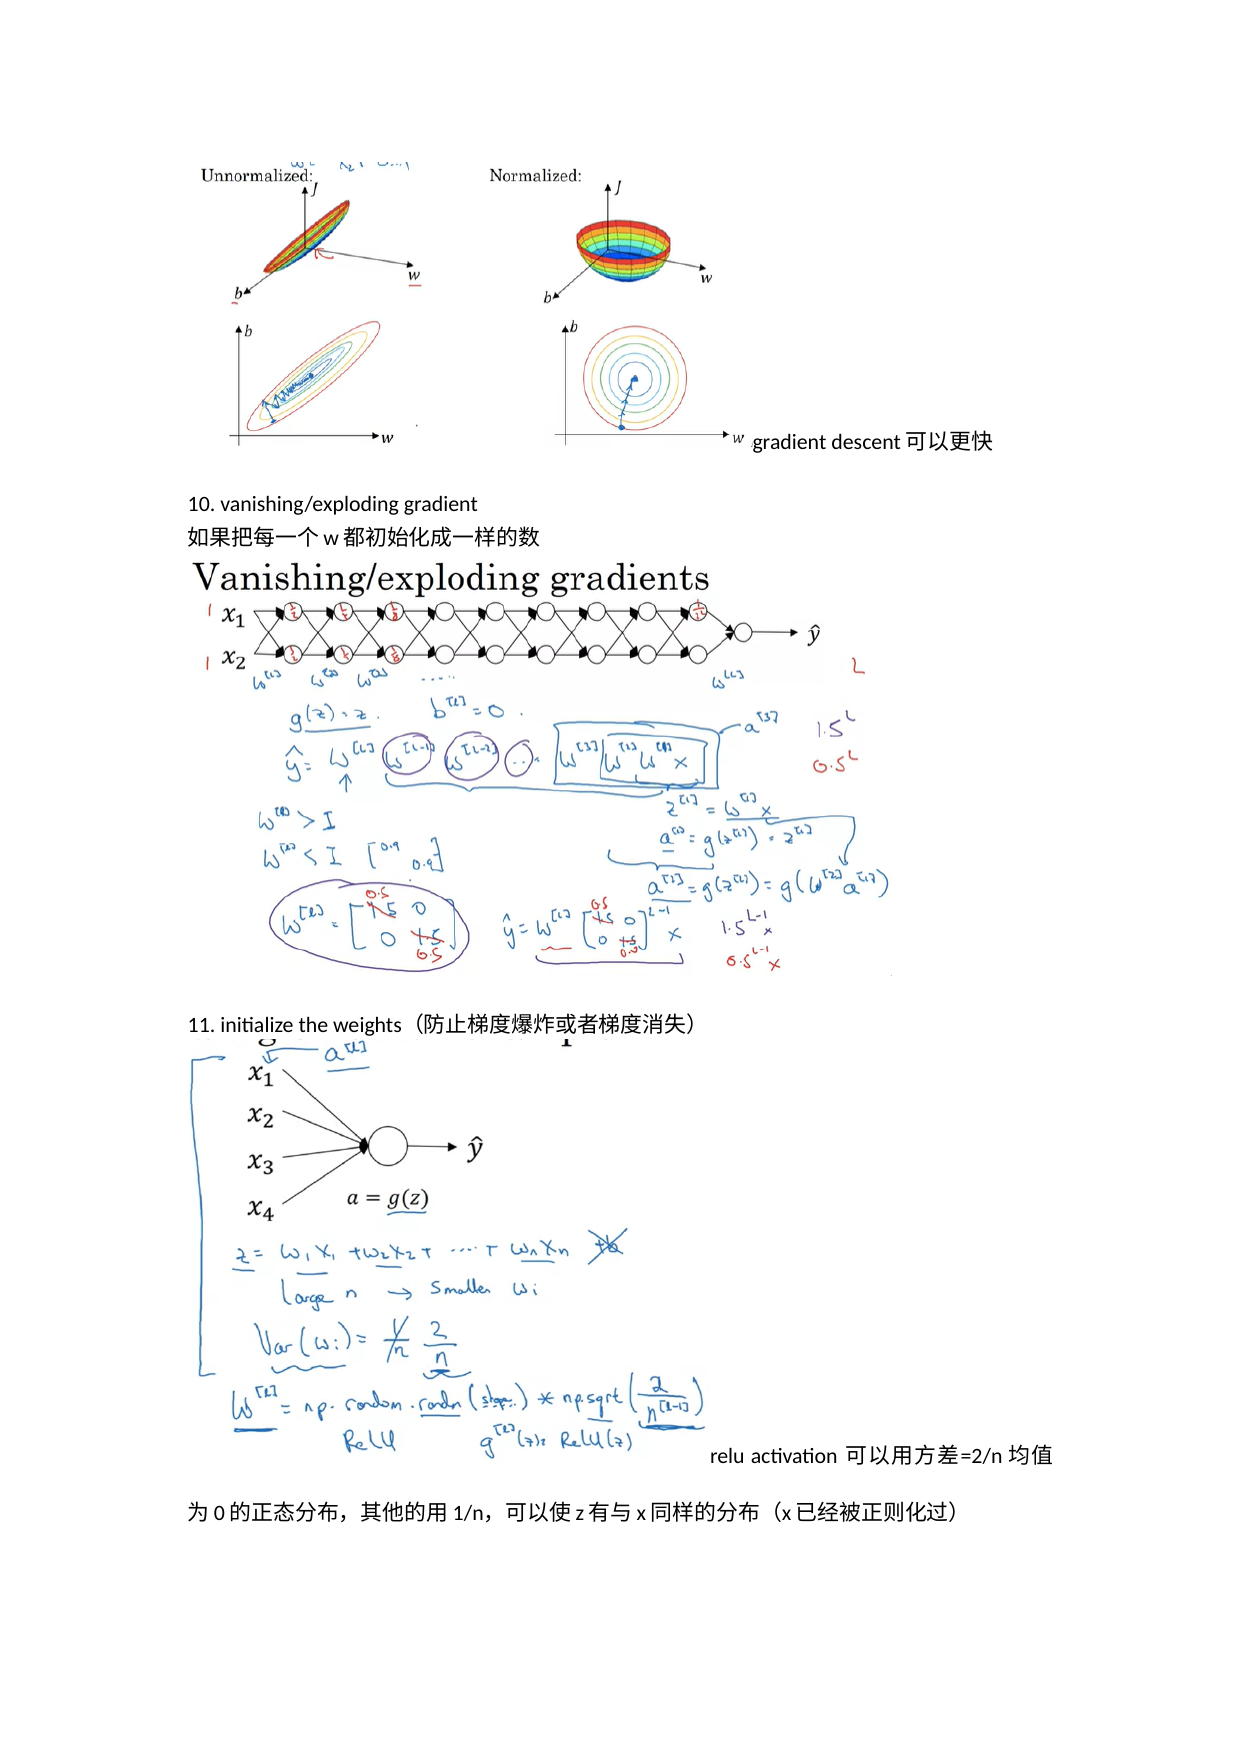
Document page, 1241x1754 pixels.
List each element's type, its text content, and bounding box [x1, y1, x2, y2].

text 10. vanishing/exploding gradient [187, 487, 1053, 519]
picture [187, 162, 753, 450]
picture [187, 1039, 710, 1464]
picture [187, 552, 892, 976]
text 11. initialize the weights（防止梯度爆炸或者梯度消失） [187, 1007, 1053, 1039]
text 如果把每一个w都初始化成一样的数 [187, 519, 1053, 552]
